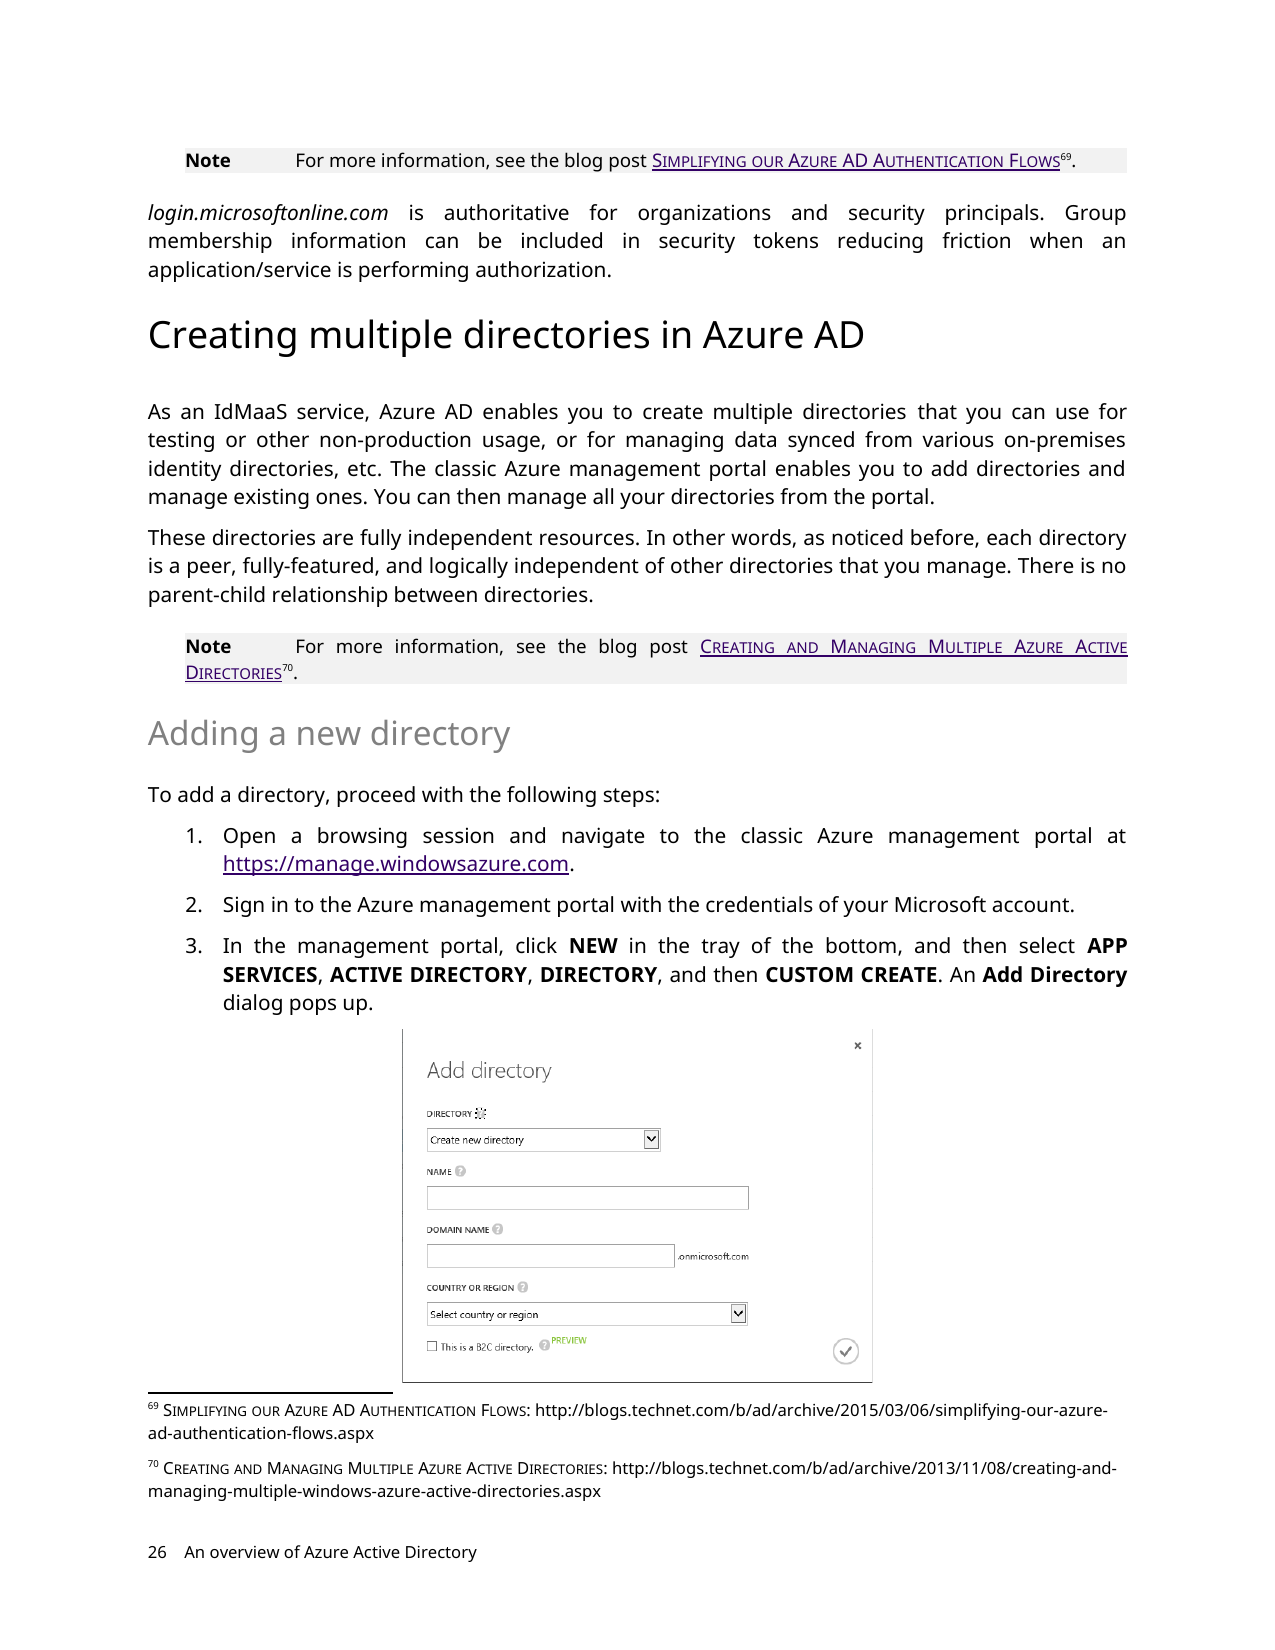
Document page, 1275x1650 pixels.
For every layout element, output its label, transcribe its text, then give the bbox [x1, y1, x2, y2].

text Note For more information, see the blog post Simplifying our Azure AD Authentication Flows. [185, 148, 1127, 173]
text To add a directory, proceed with the following steps: [148, 780, 1127, 808]
text login.microsoftonline.com is authoritative for organizations and security principals. Group membership information can be included in security tokens reducing friction when an application/service is performing authorization. [148, 198, 1127, 283]
subtitle Adding a new directory [148, 709, 1127, 755]
list In the management portal, click NEW in the tray of the bottom, and then select APP SERVICES, ACTIVE DIRECTORY, DIRECTORY, and then CUSTOM CREATE. An Add Directory dialog pops up. [185, 931, 1127, 1017]
list Sign in to the Azure management portal with the credentials of your Microsoft account. [185, 890, 1127, 919]
list Open a browsing session and navigate to the classic Azure management portal at https://manage.windowsazure.com. [185, 821, 1127, 878]
text Note For more information, see the blog post Creating and Managing Multiple Azure Active Directories. [185, 633, 1127, 684]
picture [402, 1029, 873, 1383]
text These directories are fully independent resources. In other words, as noticed before, each directory is a peer, fully-featured, and logically independent of other directories that you manage. There is no parent-child relationship between directories. [148, 523, 1127, 608]
subtitle Creating multiple directories in Azure AD [148, 308, 1127, 359]
text As an IdMaaS service, Azure AD enables you to create multiple directories that you can use for testing or other non-production usage, or for managing data synced from various on-premises identity directories, etc. The classic Azure management portal enables you to add directories and manage existing ones. You can then manage all your directories from the portal. [148, 397, 1127, 511]
